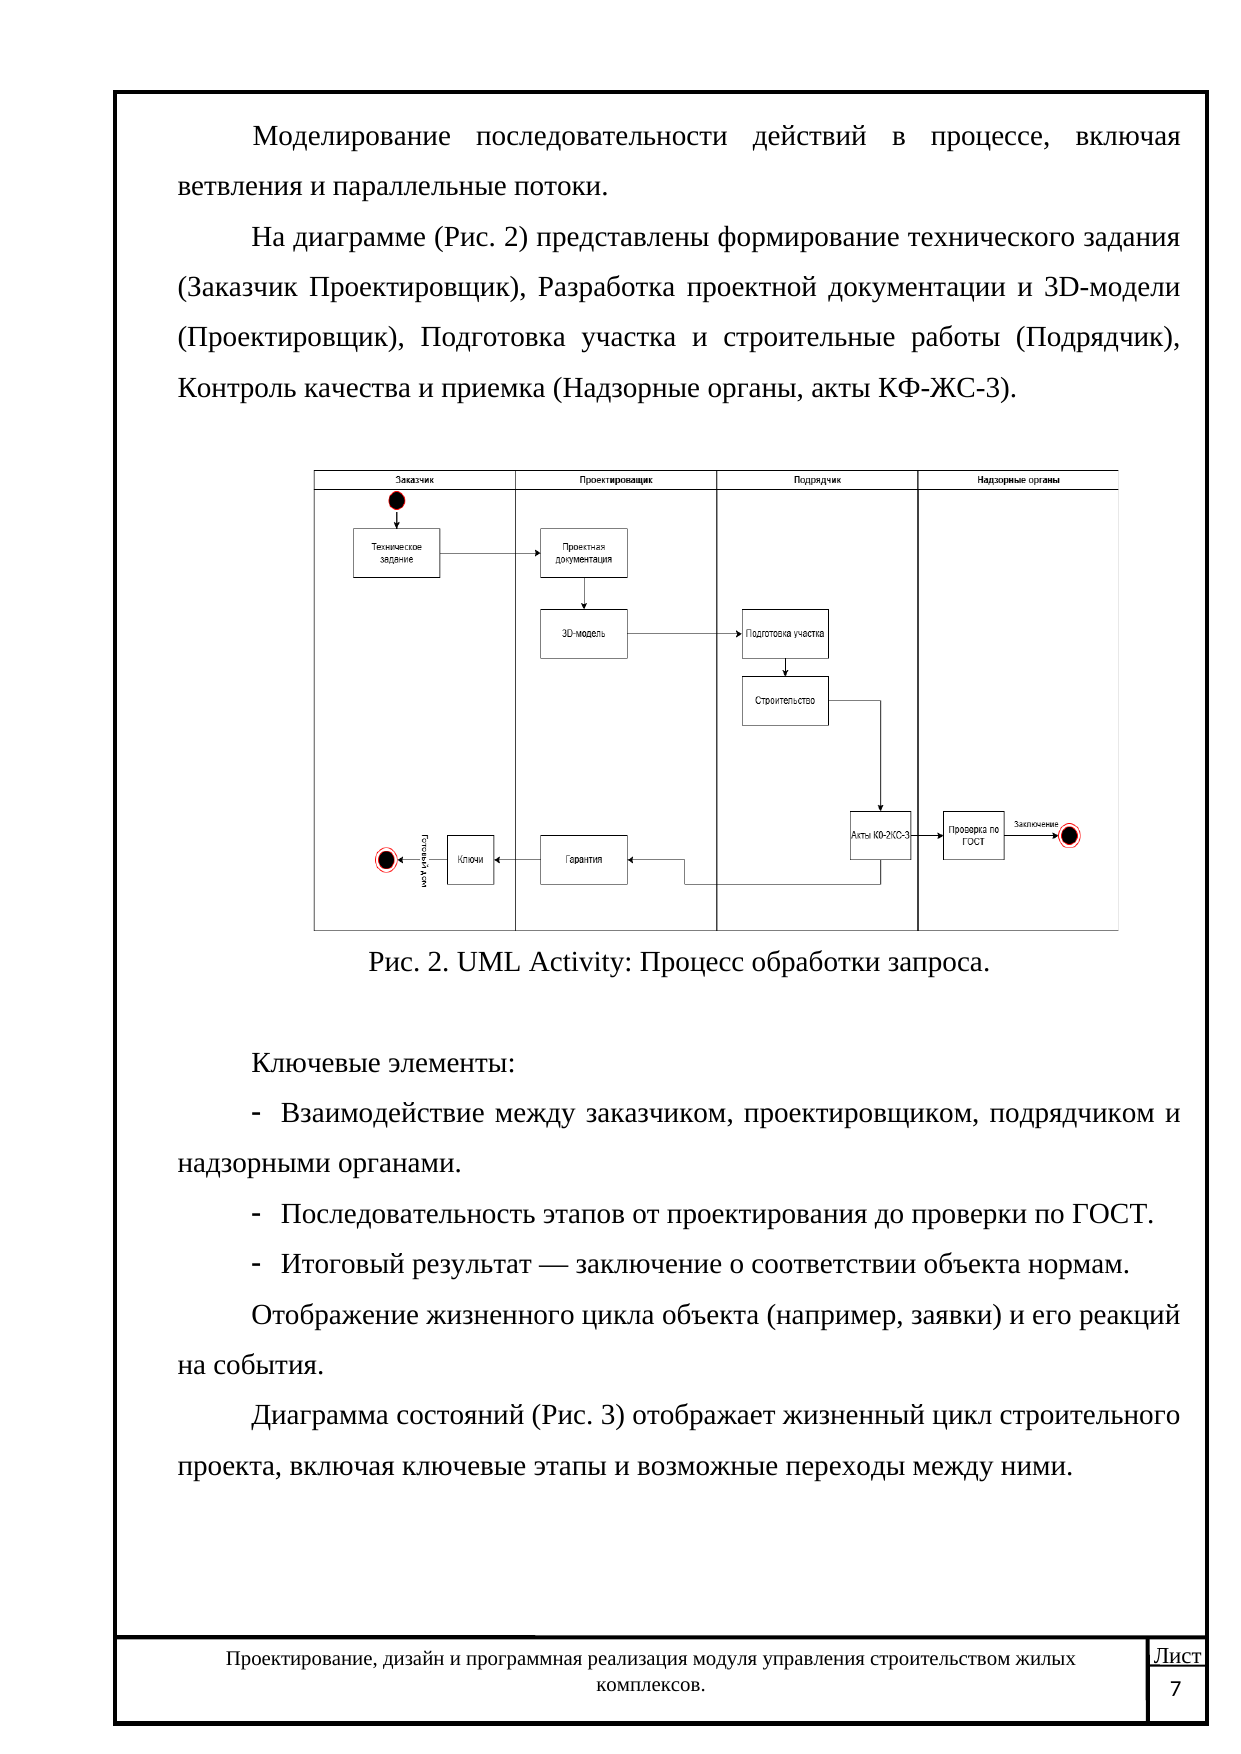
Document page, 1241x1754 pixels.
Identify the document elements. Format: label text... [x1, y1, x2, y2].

text Рис. 2. UML Activity: Процесс обработки запроса. [177, 944, 1181, 978]
text На диаграмме (Рис. 2) представлены формирование технического задания (Заказчик Проектировщик), Разработка проектной документации и 3D-модели (Проектировщик), Подготовка участка и строительные работы (Подрядчик), Контроль качества и приемка (Надзорные органы, акты КФ-ЖС-3). [177, 219, 1181, 403]
picture [313, 470, 1119, 931]
list Последовательность этапов от проектирования до проверки по ГОСТ. [177, 1196, 1181, 1229]
text Моделирование последовательности действий в процессе, включая ветвления и параллельные потоки. [177, 118, 1181, 202]
text Отображение жизненного цикла объекта (например, заявки) и его реакций на события. [177, 1297, 1181, 1381]
text Диаграмма состояний (Рис. 3) отображает жизненный цикл строительного проекта, включая ключевые этапы и возможные переходы между ними. [177, 1397, 1181, 1481]
text Ключевые элементы: [177, 1045, 1181, 1078]
list Итоговый результат — заключение о соответствии объекта нормам. [177, 1246, 1181, 1280]
list Взаимодействие между заказчиком, проектировщиком, подрядчиком и надзорными органами. [177, 1095, 1181, 1179]
